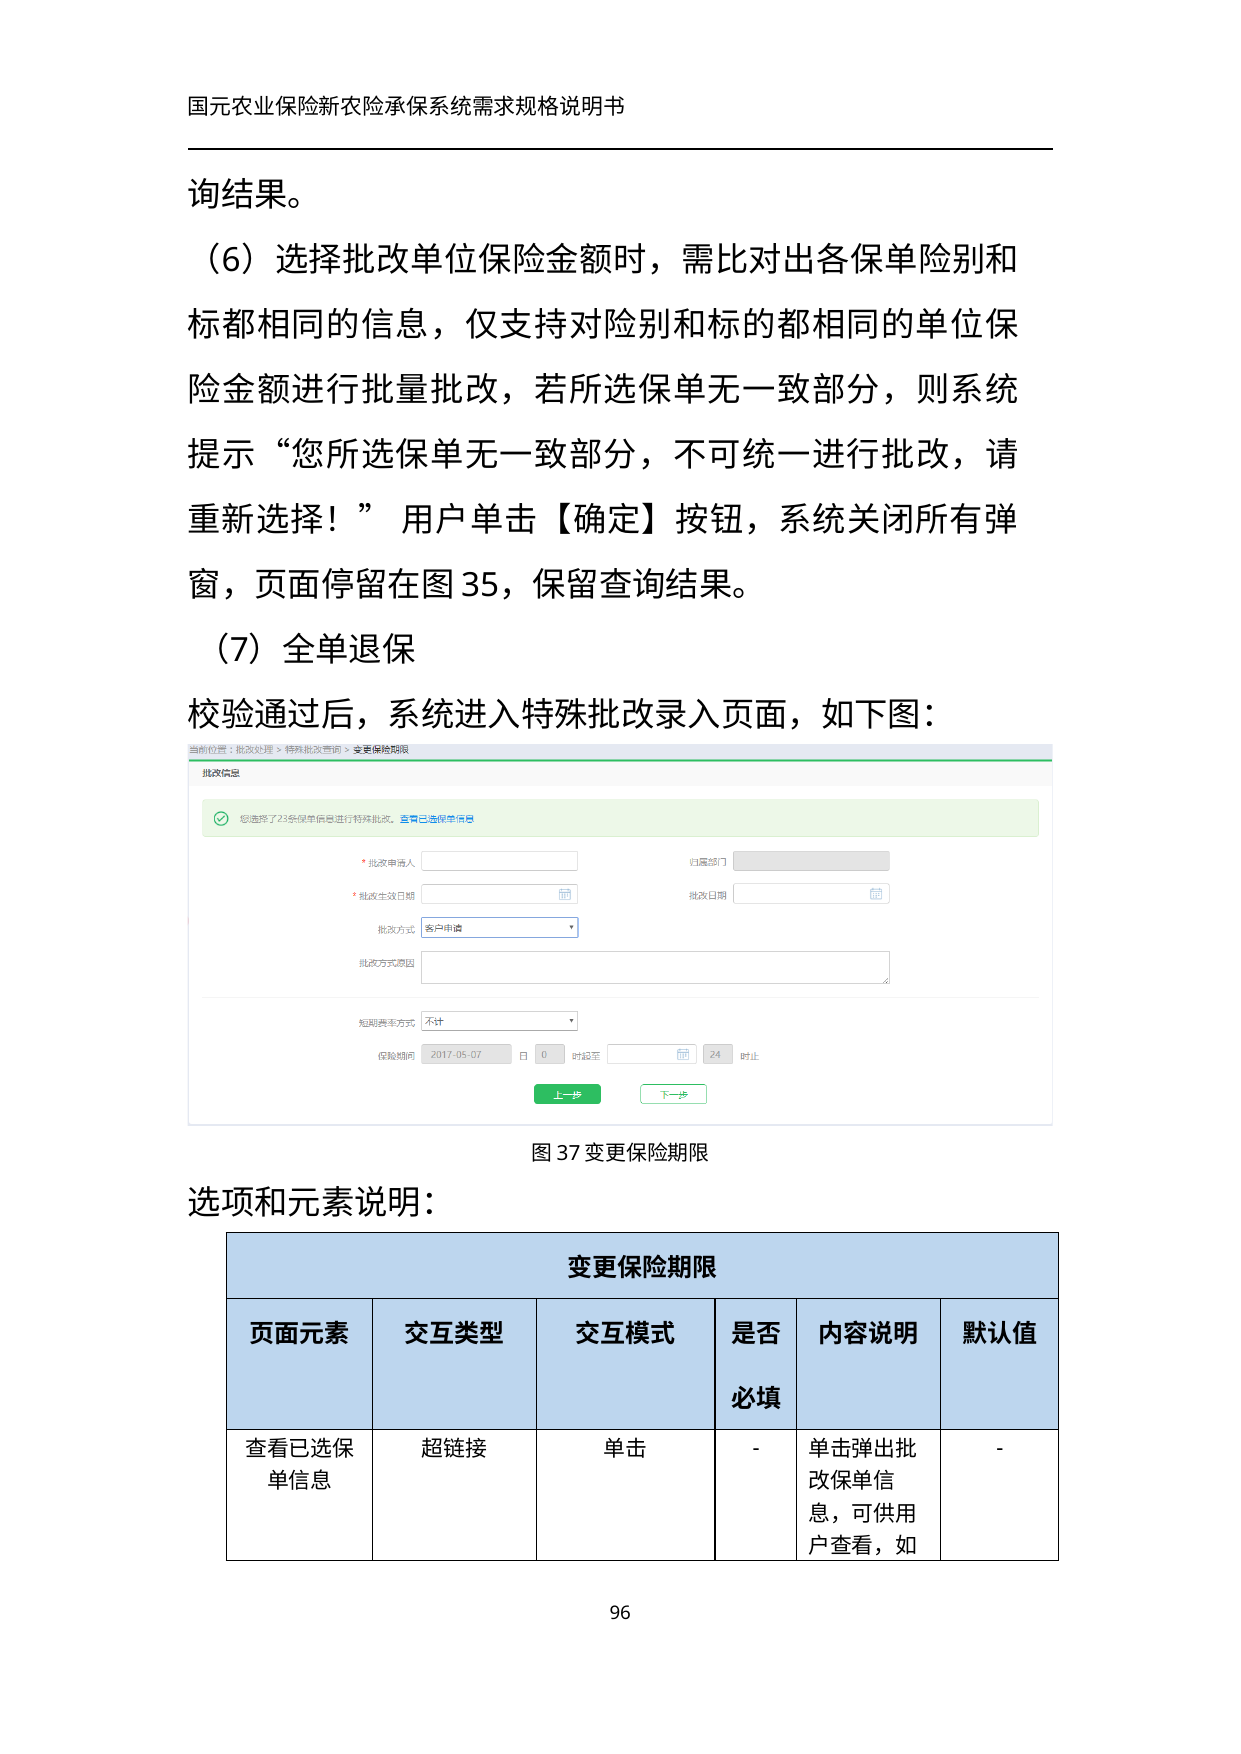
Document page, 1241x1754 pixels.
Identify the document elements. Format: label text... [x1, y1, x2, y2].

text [187, 160, 1053, 225]
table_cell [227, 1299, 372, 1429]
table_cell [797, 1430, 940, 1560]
text 校验通过后，系统进入特殊批改录入页面，如下图： [187, 680, 1053, 744]
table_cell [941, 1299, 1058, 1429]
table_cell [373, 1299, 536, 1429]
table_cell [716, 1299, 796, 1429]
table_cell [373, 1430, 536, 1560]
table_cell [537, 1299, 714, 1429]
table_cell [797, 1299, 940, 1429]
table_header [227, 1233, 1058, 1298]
text 选项和元素说明： [187, 1167, 1053, 1232]
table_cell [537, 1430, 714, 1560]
text 图 37变更保险期限 [187, 1135, 1053, 1167]
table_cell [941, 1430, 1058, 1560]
text （7）全单退保 [187, 615, 1019, 680]
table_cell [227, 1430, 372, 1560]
picture [187, 744, 1053, 1126]
text （6）选择批改单位保险金额时，需比对出各保单险别和标都相同的信息，仅支持对险别和标的都相同的单位保险金额进行批量批改，若所选保单无一致部分，则系统提示“您所选保单无一致部分，不可统一进行批改，请重新选择！” 用户单击【确定】按钮，系统关闭所有弹窗，页面停留在图35，保留查询结果。 [187, 225, 1019, 615]
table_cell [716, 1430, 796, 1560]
